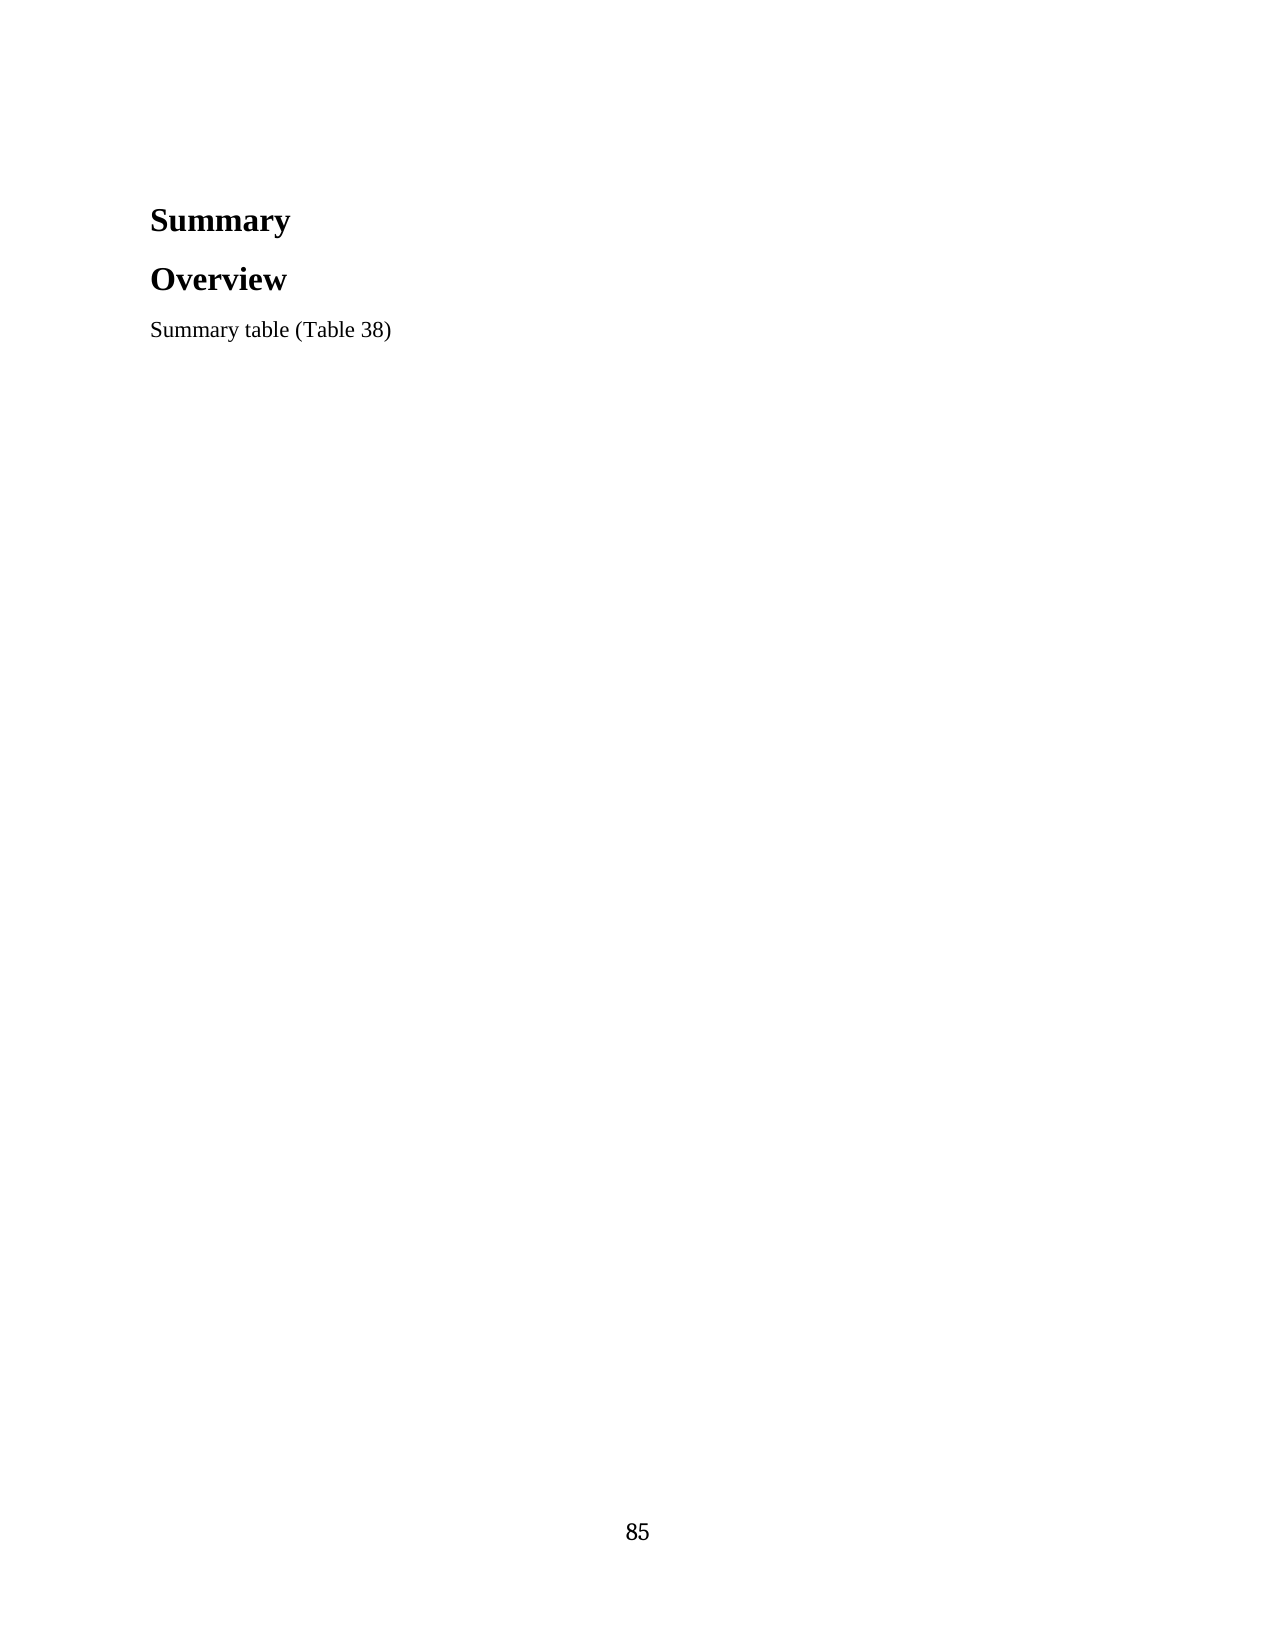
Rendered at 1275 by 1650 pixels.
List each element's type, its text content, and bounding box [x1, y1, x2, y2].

subtitle Overview [150, 259, 1125, 297]
subtitle Summary [150, 200, 1125, 238]
text Summary table (Table 38) [150, 316, 1125, 343]
